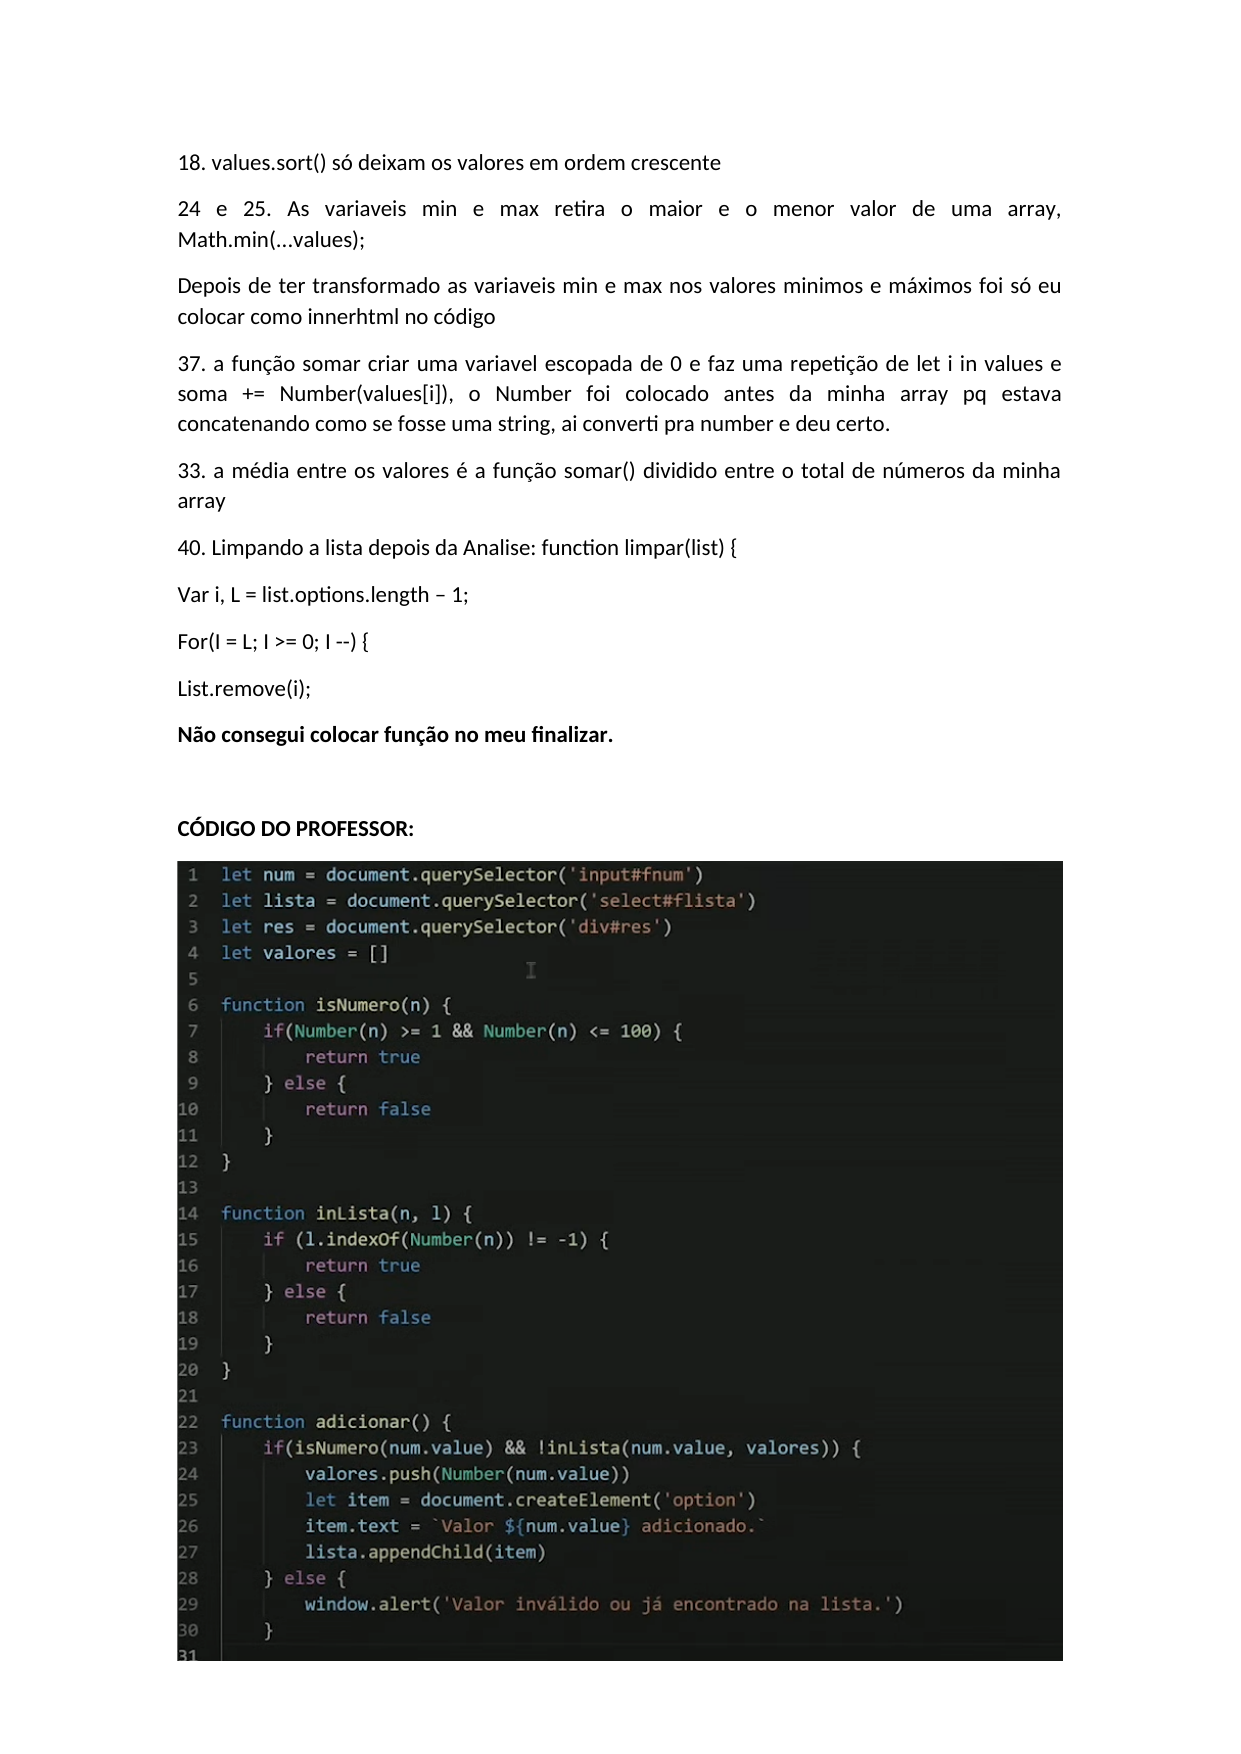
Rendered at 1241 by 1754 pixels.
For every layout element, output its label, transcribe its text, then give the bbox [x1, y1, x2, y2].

text 18. values.sort() só deixam os valores em ordem crescente [177, 148, 1063, 176]
text List.remove(i); [177, 674, 1063, 702]
text Var i, L = list.options.length – 1; [177, 580, 1063, 608]
text 40. Limpando a lista depois da Analise: function limpar(list) { [177, 533, 1063, 561]
text Não consegui colocar função no meu finalizar. [177, 721, 1063, 748]
text For(I = L; I >= 0; I --) { [177, 627, 1063, 655]
text Depois de ter transformado as variaveis min e max nos valores minimos e máximos foi só eu colocar como innerhtml no código [177, 272, 1063, 330]
text 37. a função somar criar uma variavel escopada de 0 e faz uma repetição de let i in values e soma += Number(values[i]), o Number foi colocado antes da minha array pq estava concatenando como se fosse uma string, ai converti pra number e deu certo. [177, 349, 1063, 437]
text 33. a média entre os valores é a função somar() dividido entre o total de números da minha array [177, 456, 1063, 514]
text 24 e 25. As variaveis min e max retira o maior e o menor valor de uma array, Math.min(...values); [177, 194, 1063, 253]
picture [177, 861, 1063, 1661]
text CÓDIGO DO PROFESSOR: [177, 814, 1063, 842]
